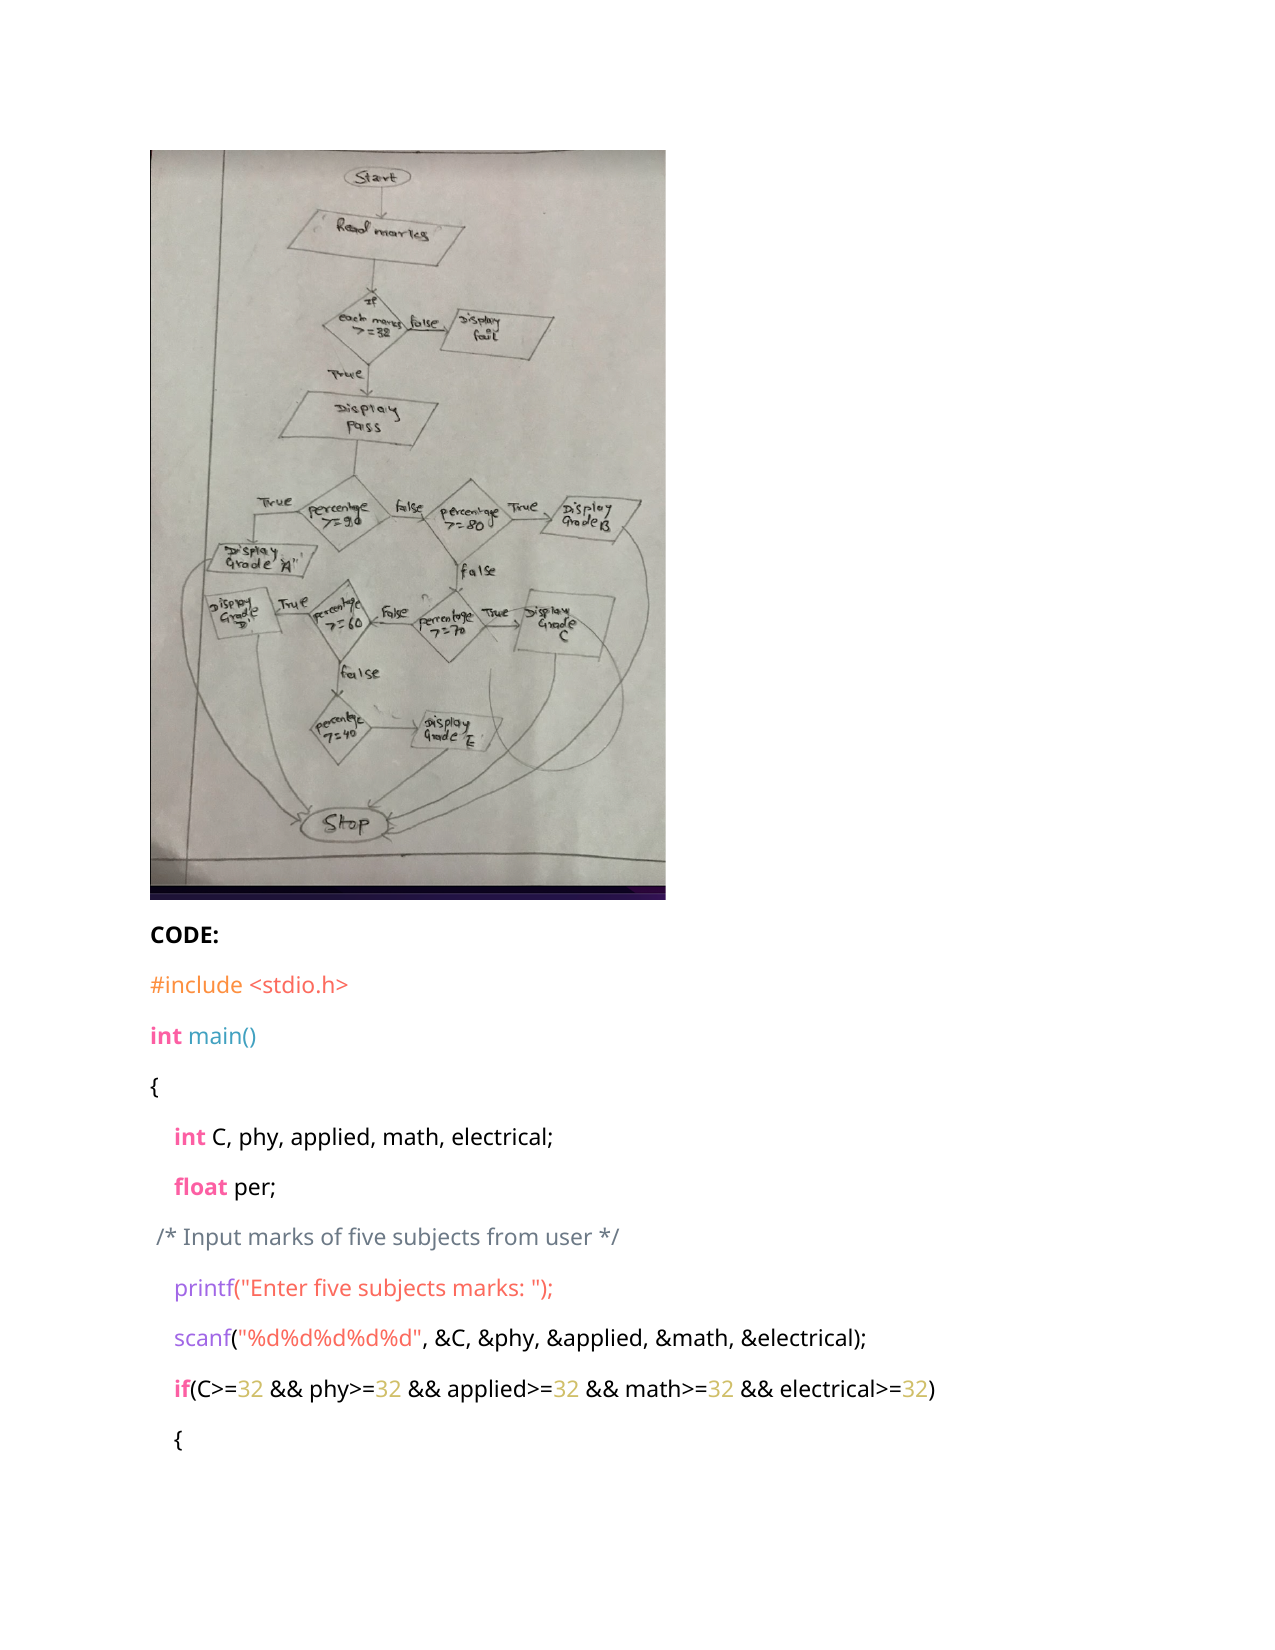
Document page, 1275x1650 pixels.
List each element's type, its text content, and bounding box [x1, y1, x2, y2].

text { [150, 1423, 1125, 1454]
text /* Input marks of five subjects from user */ [150, 1221, 1125, 1253]
text scanf("%d%d%d%d%d", &C, &phy, &applied, &math, &electrical); [150, 1322, 1125, 1353]
text printf("Enter five subjects marks: "); [150, 1272, 1125, 1303]
text int main() [150, 1020, 1125, 1051]
text #include <stdio.h> [150, 969, 1125, 1001]
text CODE: [150, 919, 1125, 950]
text if(C>=32 && phy>=32 && applied>=32 && math>=32 && electrical>=32) [150, 1373, 1125, 1404]
text { [150, 1070, 1125, 1101]
text float per; [150, 1171, 1125, 1202]
text int C, phy, applied, math, electrical; [150, 1121, 1125, 1152]
picture [150, 150, 666, 900]
